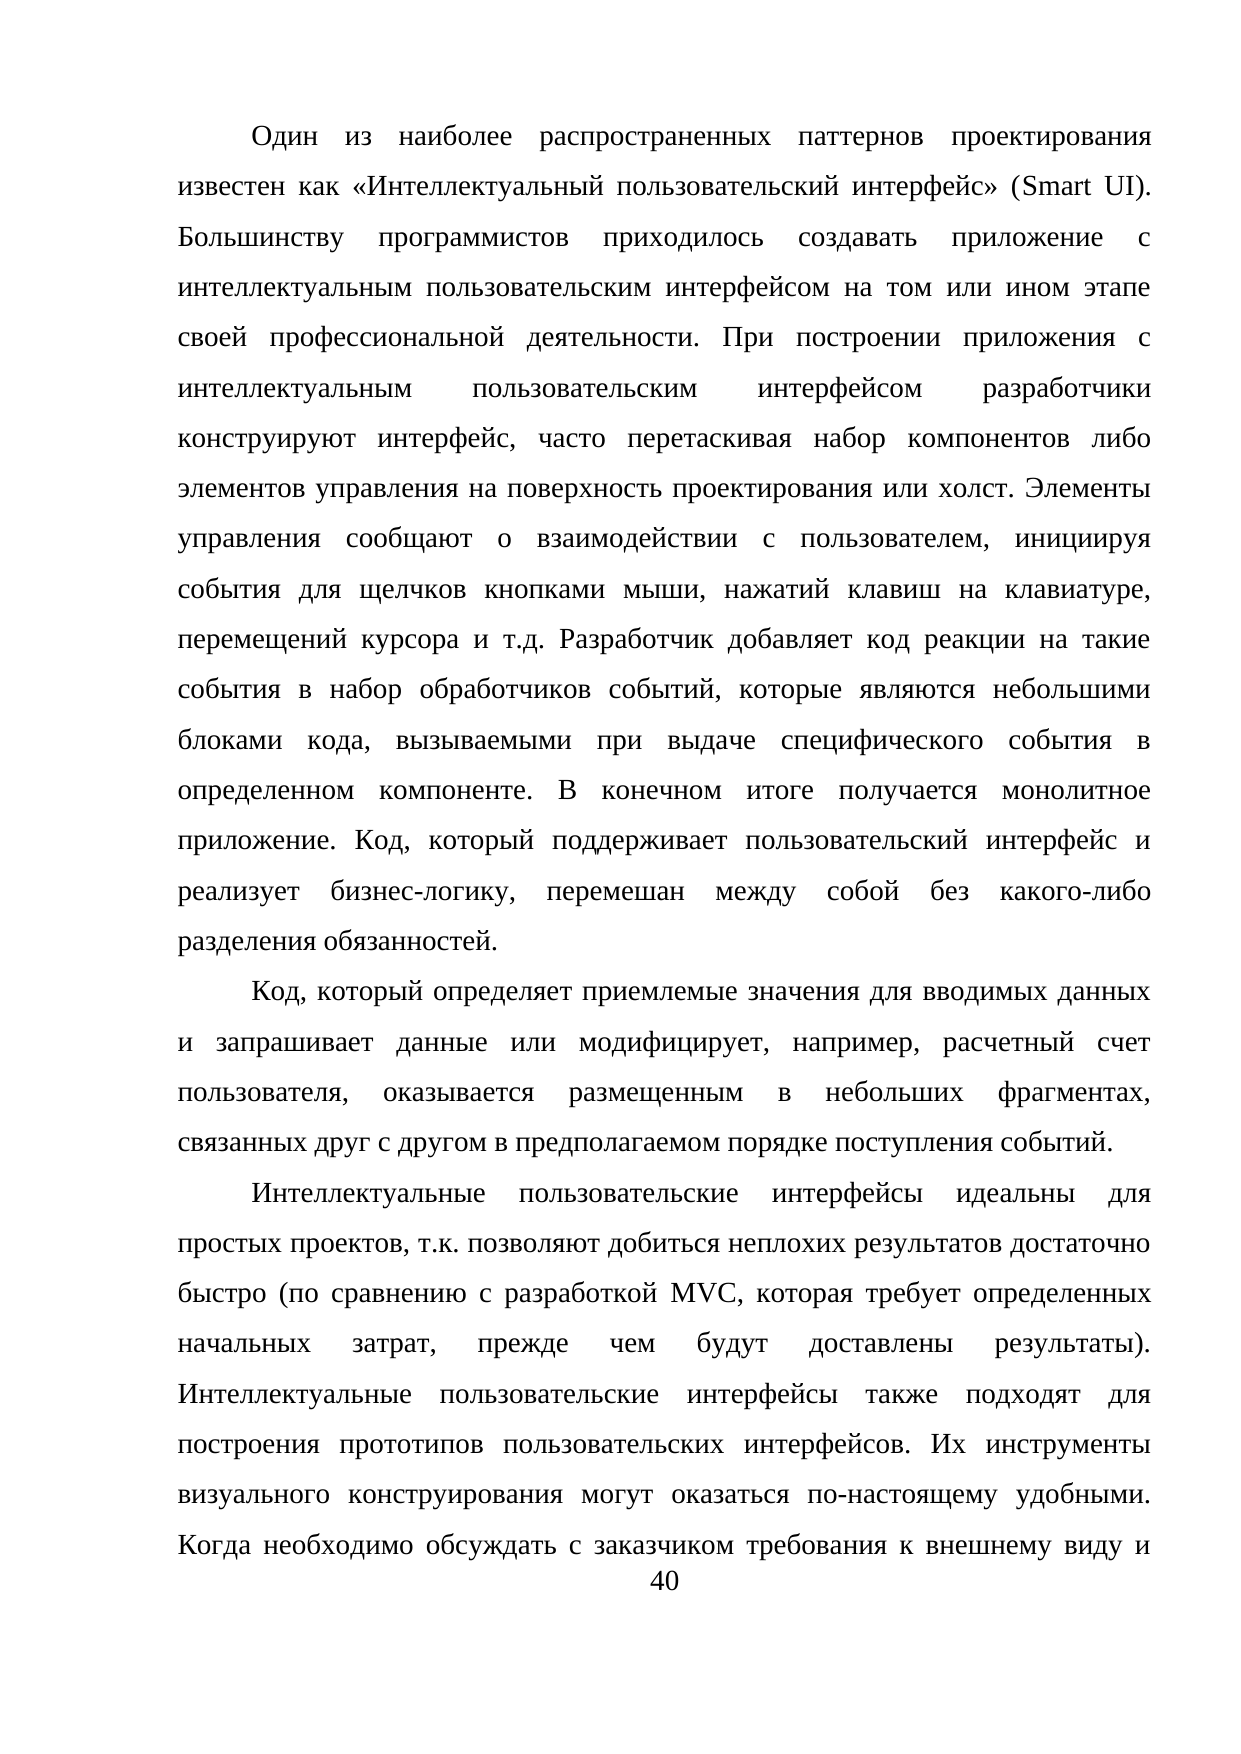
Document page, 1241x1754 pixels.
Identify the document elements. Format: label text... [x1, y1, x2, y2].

text Код, который определяет приемлемые значения для вводимых данных и запрашивает данные или модифицирует, например, расчетный счет пользователя, оказывается размещенным в небольших фрагментах, связанных друг с другом в предполагаемом порядке поступления событий. [177, 973, 1152, 1158]
text Один из наиболее распространенных паттернов проектирования известен как «Интеллектуальный пользовательский интерфейс» (Smart UI). Большинству программистов приходилось создавать приложение с интеллектуальным пользовательским интерфейсом на том или ином этапе своей профессиональной деятельности. При построении приложения с интеллектуальным пользовательским интерфейсом разработчики конструируют интерфейс, часто перетаскивая набор компонентов либо элементов управления на поверхность проектирования или холст. Элементы управления сообщают о взаимодействии с пользователем, инициируя события для щелчков кнопками мыши, нажатий клавиш на клавиатуре, перемещений курсора и т.д. Разработчик добавляет код реакции на такие события в набор обработчиков событий, которые являются небольшими блоками кода, вызываемыми при выдаче специфического события в определенном компоненте. В конечном итоге получается монолитное приложение. Код, который поддерживает пользовательский интерфейс и реализует бизнес-логику, перемешан между собой без какого-либо разделения обязанностей. [177, 118, 1152, 957]
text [177, 1175, 1152, 1560]
